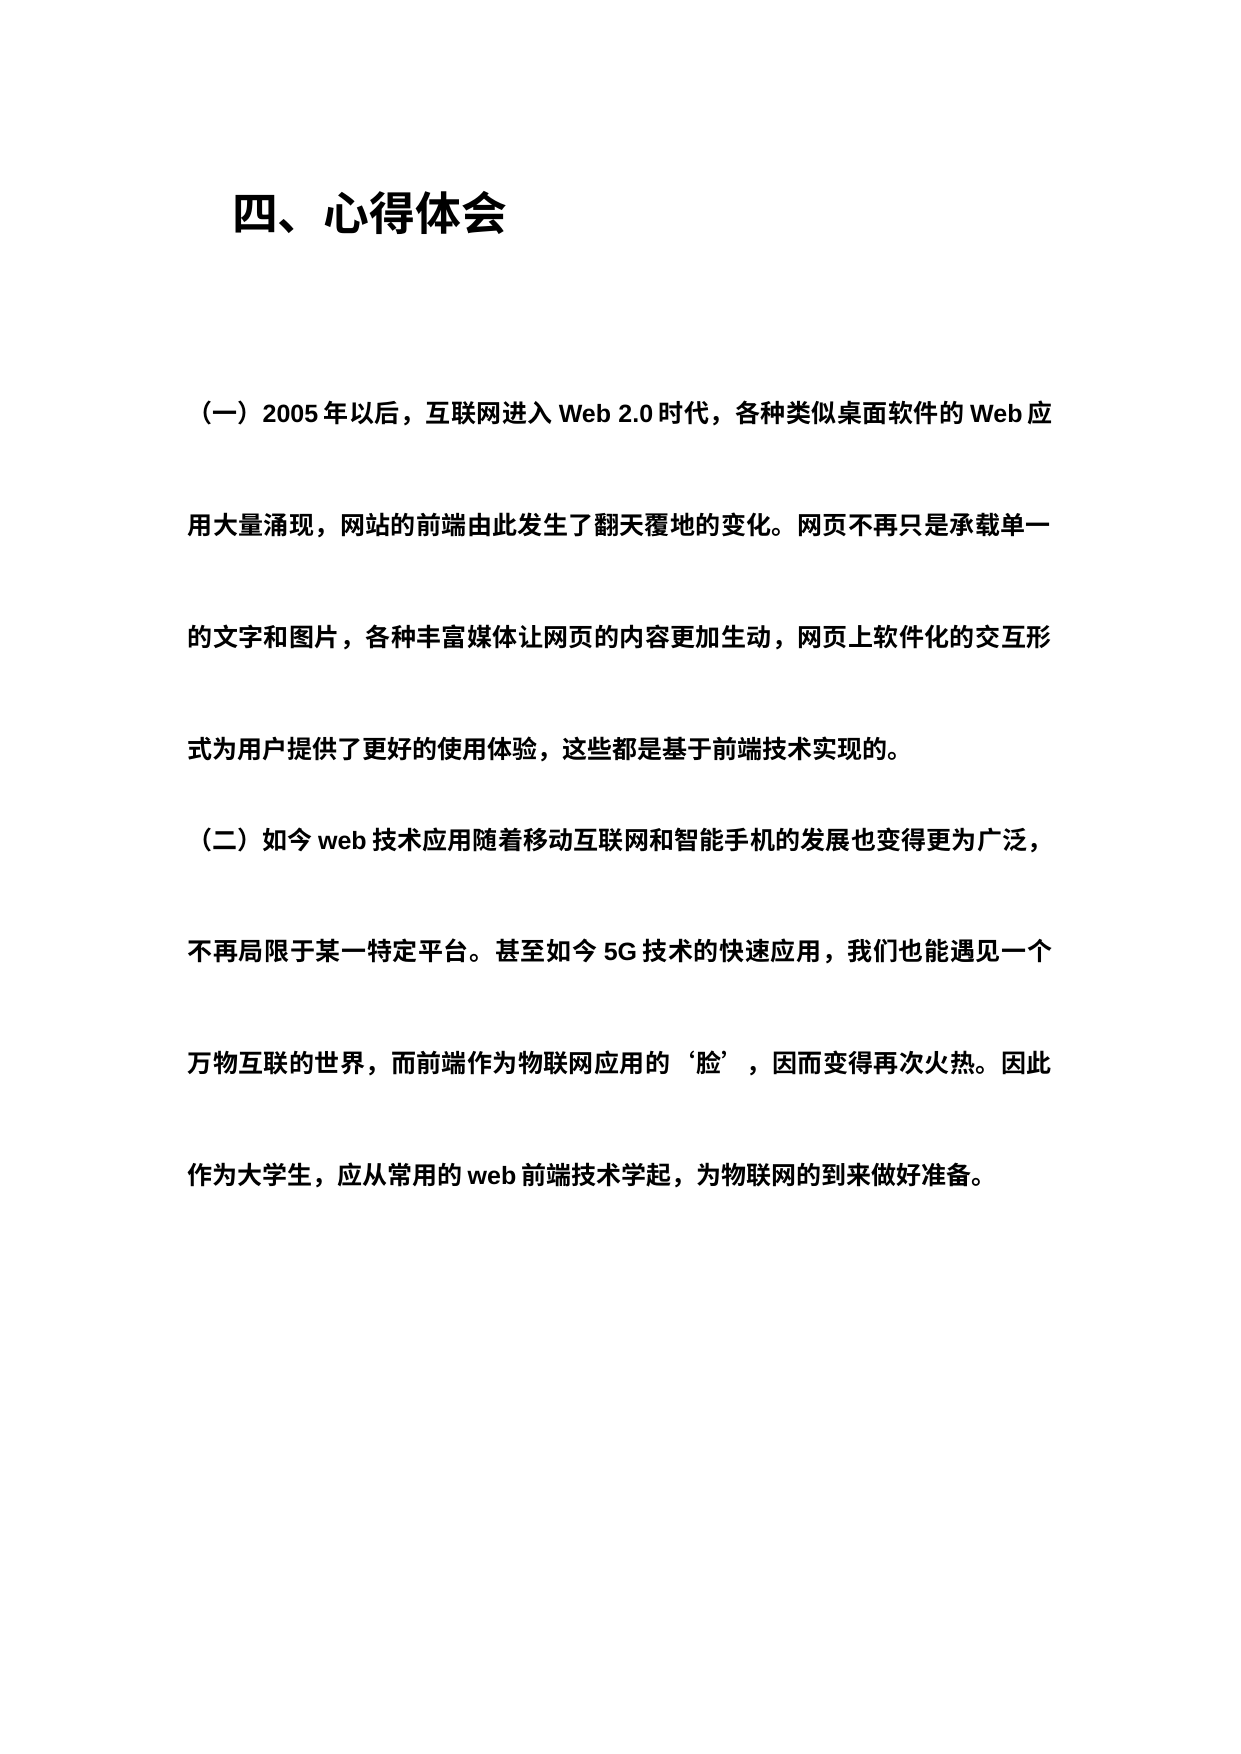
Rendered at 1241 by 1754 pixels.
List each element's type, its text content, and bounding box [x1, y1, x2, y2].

subtitle 心得体会 [232, 162, 1053, 259]
subtitle 如今web技术应用随着移动互联网和智能手机的发展也变得更为广泛，不再局限于某一特定平台。甚至如今5G技术的快速应用，我们也能遇见一个万物互联的世界，而前端作为物联网应用的‘脸’，因而变得再次火热。因此作为大学生，应从常用的web前端技术学起，为物联网的到来做好准备。 [187, 840, 1053, 1240]
subtitle 2005年以后，互联网进入Web 2.0时代，各种类似桌面软件的Web应用大量涌现，网站的前端由此发生了翻天覆地的变化。网页不再只是承载单一的文字和图片，各种丰富媒体让网页的内容更加生动，网页上软件化的交互形式为用户提供了更好的使用体验，这些都是基于前端技术实现的。 [187, 387, 1053, 787]
